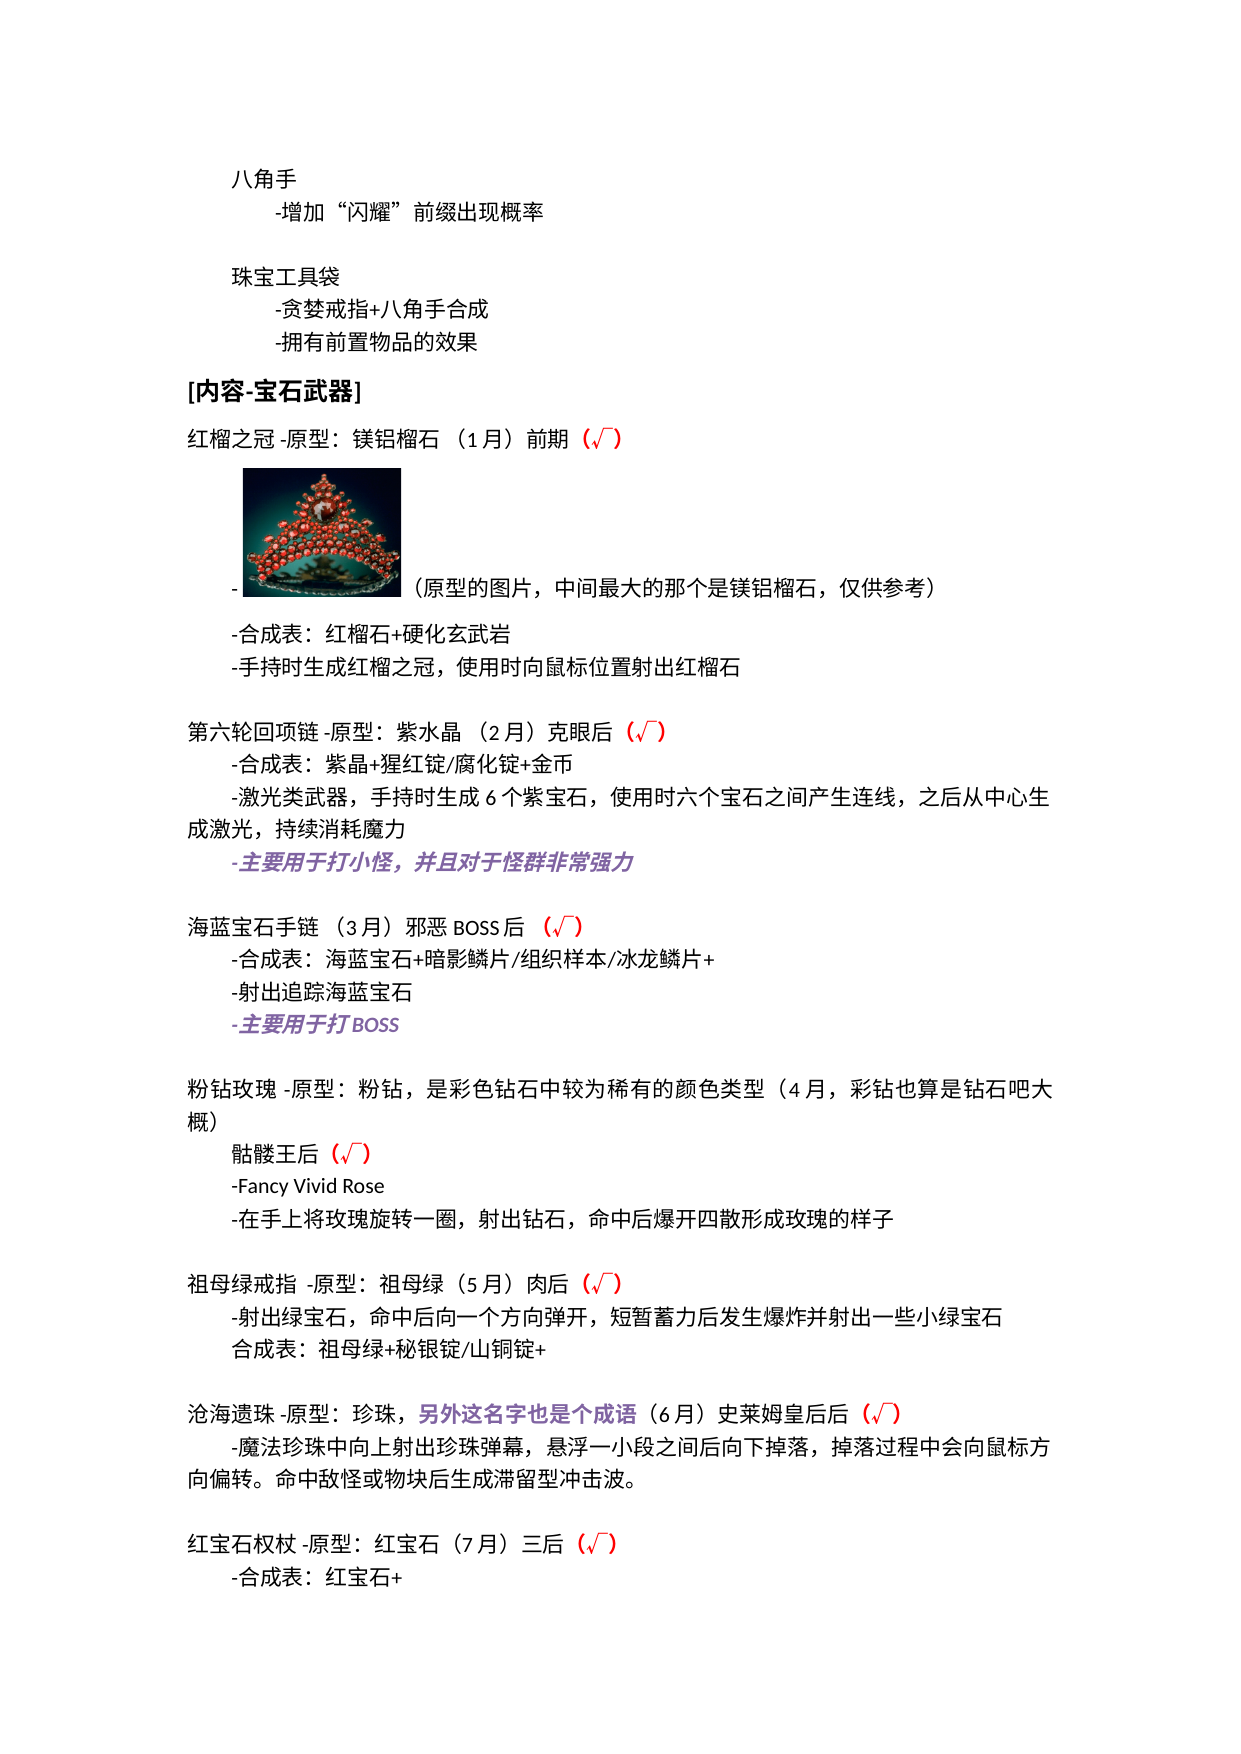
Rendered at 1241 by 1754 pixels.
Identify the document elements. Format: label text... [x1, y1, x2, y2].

text 骷髅王后（√） [187, 1137, 1053, 1169]
text -合成表：红宝石+ [187, 1559, 1053, 1592]
text 红榴之冠 -原型：镁铝榴石 （1月）前期（√） [187, 422, 1053, 454]
text 海蓝宝石手链 （3月）邪恶BOSS后 （√） [187, 909, 1053, 942]
text 红宝石权杖 -原型：红宝石（7月）三后（√） [187, 1527, 1053, 1559]
text -手持时生成红榴之冠，使用时向鼠标位置射出红榴石 [187, 649, 1053, 682]
text -激光类武器，手持时生成6个紫宝石，使用时六个宝石之间产生连线，之后从中心生成激光，持续消耗魔力 [187, 779, 1053, 844]
text -拥有前置物品的效果 [231, 324, 1053, 357]
text -合成表：海蓝宝石+暗影鳞片/组织样本/冰龙鳞片+ [187, 942, 1053, 974]
text -在手上将玫瑰旋转一圈，射出钻石，命中后爆开四散形成玫瑰的样子 [187, 1202, 1053, 1234]
text -合成表：紫晶+猩红锭/腐化锭+金币 [187, 747, 1053, 779]
text 合成表：祖母绿+秘银锭/山铜锭+ [187, 1332, 1053, 1364]
text -Fancy Vivid Rose [187, 1169, 1053, 1202]
text -主要用于打BOSS [187, 1007, 1053, 1039]
text -魔法珍珠中向上射出珍珠弹幕，悬浮一小段之间后向下掉落，掉落过程中会向鼠标方向偏转。命中敌怪或物块后生成滞留型冲击波。 [187, 1429, 1053, 1494]
text 粉钻玫瑰 -原型：粉钻，是彩色钻石中较为稀有的颜色类型（4月，彩钻也算是钻石吧大概） [187, 1072, 1053, 1137]
text -增加“闪耀”前缀出现概率 [231, 194, 1053, 227]
text - （原型的图片，中间最大的那个是镁铝榴石，仅供参考） [187, 454, 1053, 617]
text -射出绿宝石，命中后向一个方向弹开，短暂蓄力后发生爆炸并射出一些小绿宝石 [187, 1299, 1053, 1332]
text [内容-宝石武器] [187, 357, 1053, 422]
text 八角手 [187, 162, 1053, 194]
text 沧海遗珠 -原型：珍珠，另外这名字也是个成语（6月）史莱姆皇后后（√） [187, 1397, 1053, 1429]
text 珠宝工具袋 [187, 259, 1053, 292]
text -射出追踪海蓝宝石 [187, 974, 1053, 1007]
text 第六轮回项链 -原型：紫水晶 （2月）克眼后（√） [187, 714, 1053, 747]
text -合成表：红榴石+硬化玄武岩 [187, 617, 1053, 649]
text 祖母绿戒指 -原型：祖母绿（5月）肉后（√） [187, 1267, 1053, 1299]
text -贪婪戒指+八角手合成 [231, 292, 1053, 324]
picture [242, 468, 402, 597]
text -主要用于打小怪，并且对于怪群非常强力 [187, 844, 1053, 877]
